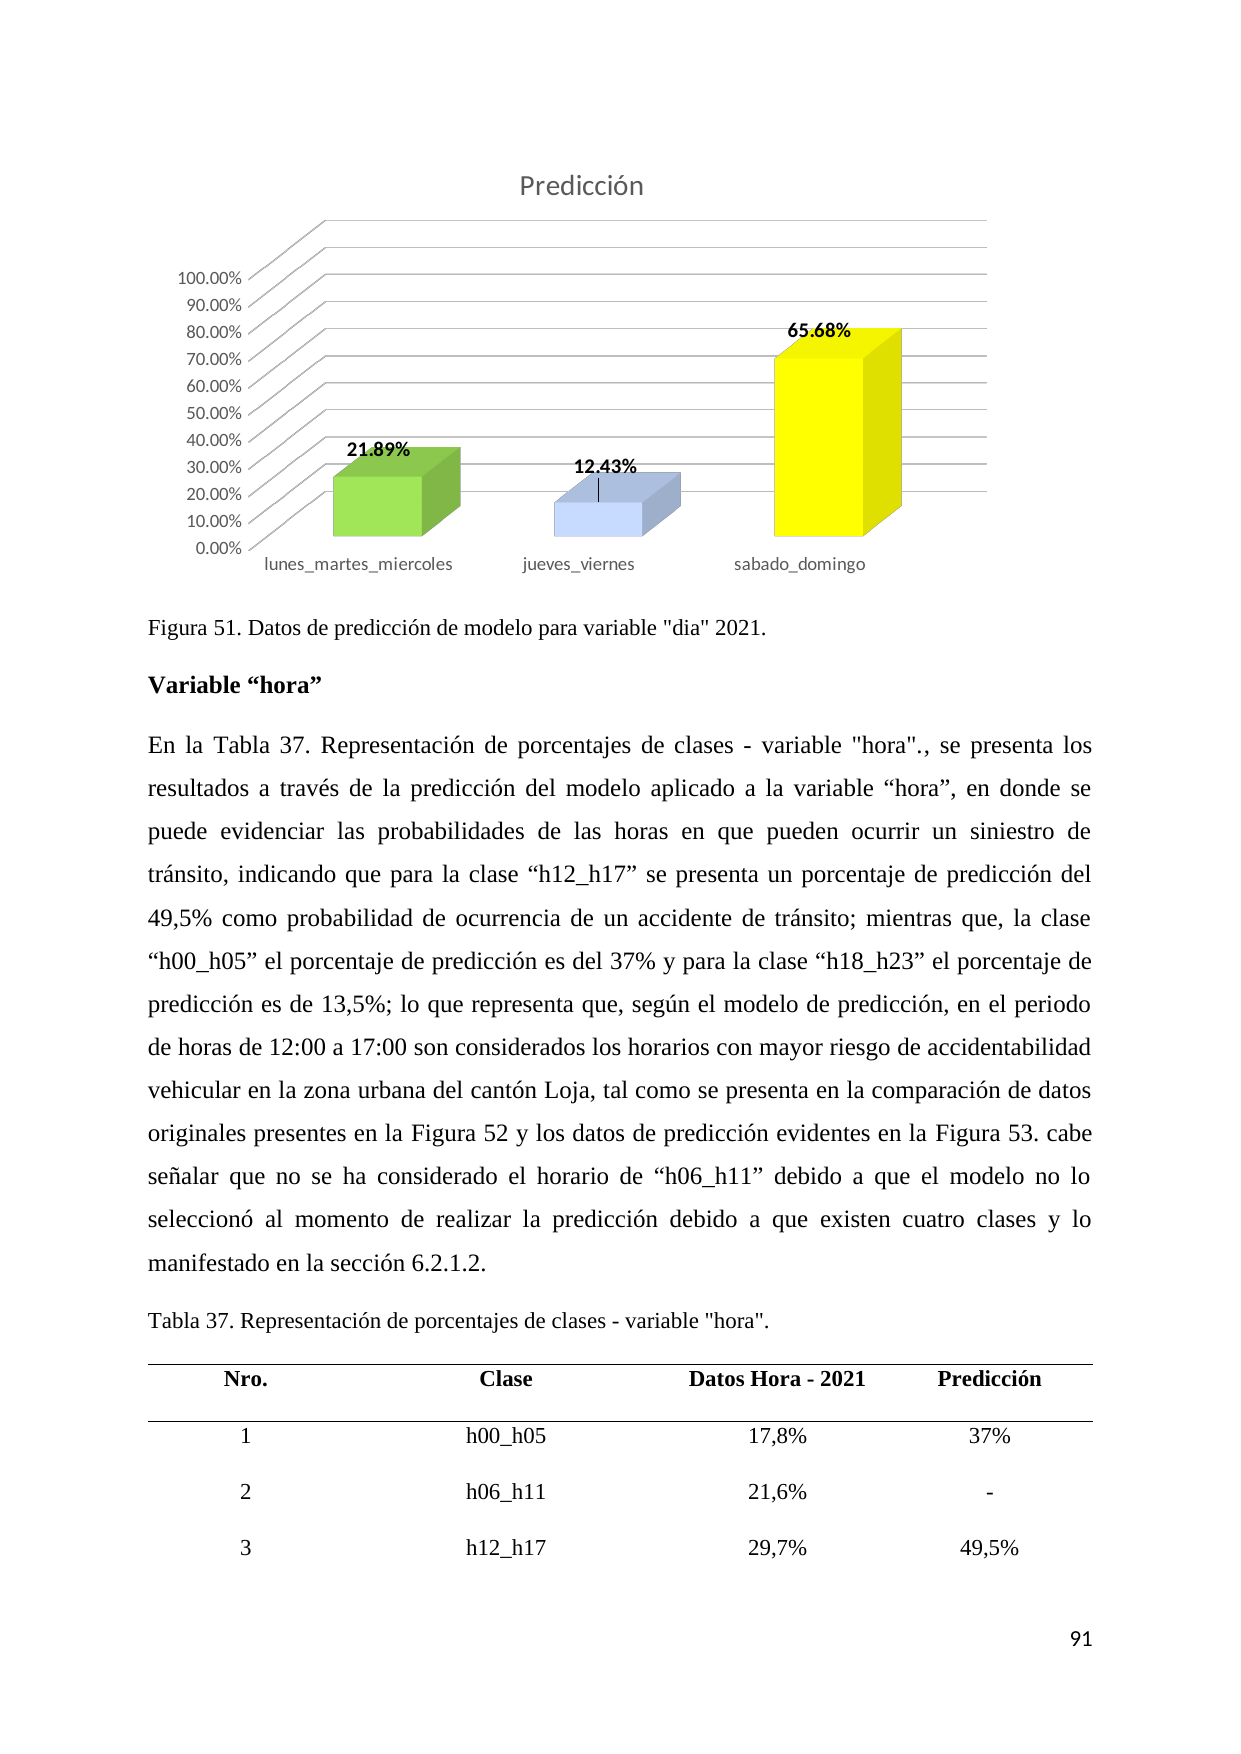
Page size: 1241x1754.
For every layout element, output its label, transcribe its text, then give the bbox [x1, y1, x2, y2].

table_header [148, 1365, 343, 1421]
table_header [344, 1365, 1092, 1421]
text Tabla 37. Representación de porcentajes de clases - variable "hora". [148, 1307, 1092, 1334]
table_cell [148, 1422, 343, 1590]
text Variable “hora” [148, 670, 1092, 699]
text En la Tabla 37. Representación de porcentajes de clases - variable "hora"., se presenta los resultados a través de la predicción del modelo aplicado a la variable “hora”, en donde se puede evidenciar las probabilidades de las horas en que pueden ocurrir un siniestro de tránsito, indicando que para la clase “h12_h17” se presenta un porcentaje de predicción del 49,5% como probabilidad de ocurrencia de un accidente de tránsito; mientras que, la clase “h00_h05” el porcentaje de predicción es del 37% y para la clase “h18_h23” el porcentaje de predicción es de 13,5%; lo que representa que, según el modelo de predicción, en el periodo de horas de 12:00 a 17:00 son considerados los horarios con mayor riesgo de accidentabilidad vehicular en la zona urbana del cantón Loja, tal como se presenta en la comparación de datos originales presentes en la Figura 52 y los datos de predicción evidentes en la Figura 53. cabe señalar que no se ha considerado el horario de “h06_h11” debido a que el modelo no lo seleccionó al momento de realizar la predicción debido a que existen cuatro clases y lo manifestado en la sección 6.2.1.2. [148, 730, 1092, 1276]
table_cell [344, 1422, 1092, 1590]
text Figura 51. Datos de predicción de modelo para variable "dia" 2021. [148, 614, 1092, 641]
